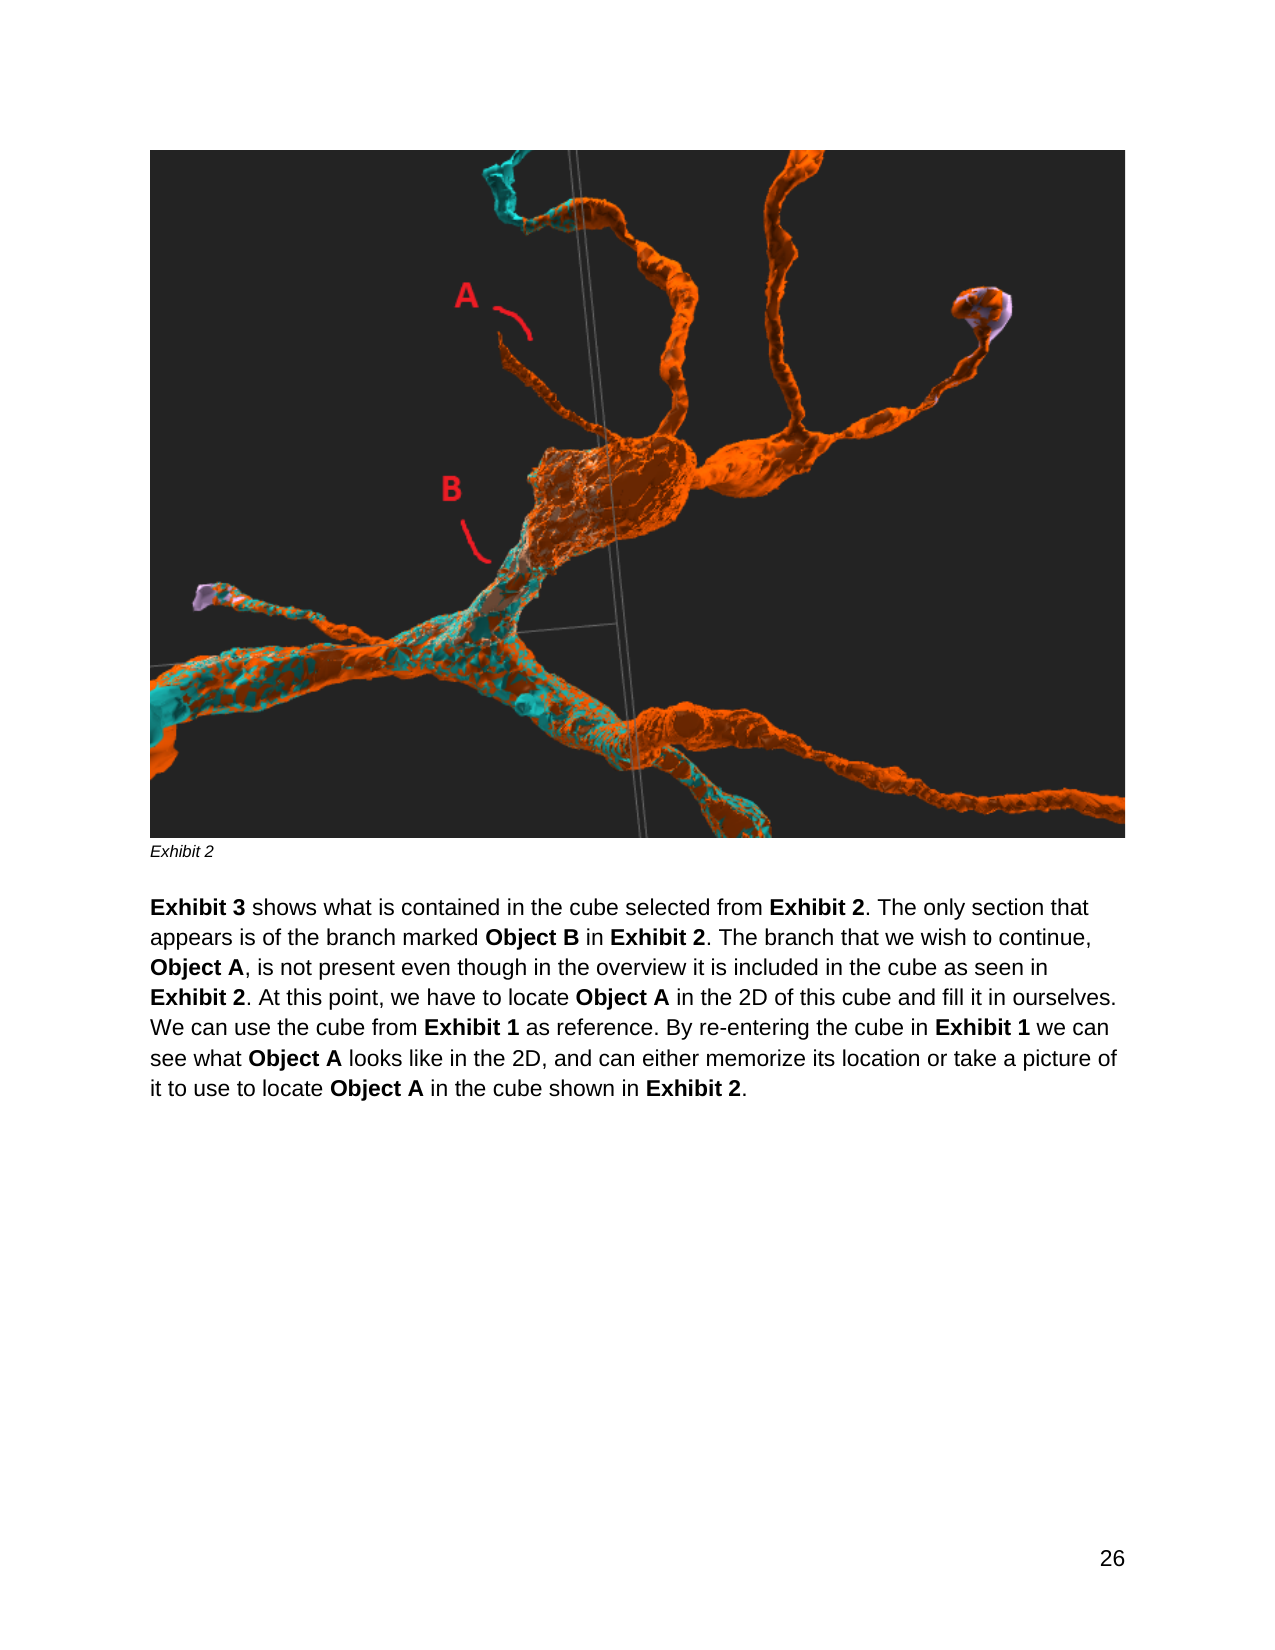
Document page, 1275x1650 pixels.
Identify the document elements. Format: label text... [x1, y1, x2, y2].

text Exhibit 3 shows what is contained in the cube selected from Exhibit 2. The only section that appears is of the branch marked Object B in Exhibit 2. The branch that we wish to continue, Object A, is not present even though in the overview it is included in the cube as seen in Exhibit 2. At this point, we have to locate Object A in the 2D of this cube and fill it in ourselves. We can use the cube from Exhibit 1 as reference. By re-entering the cube in Exhibit 1 we can see what Object A looks like in the 2D, and can either memorize its location or take a picture of it to use to locate Object A in the cube shown in Exhibit 2. [150, 893, 1125, 1101]
picture [150, 150, 1125, 838]
text Exhibit 2 [150, 841, 1125, 861]
